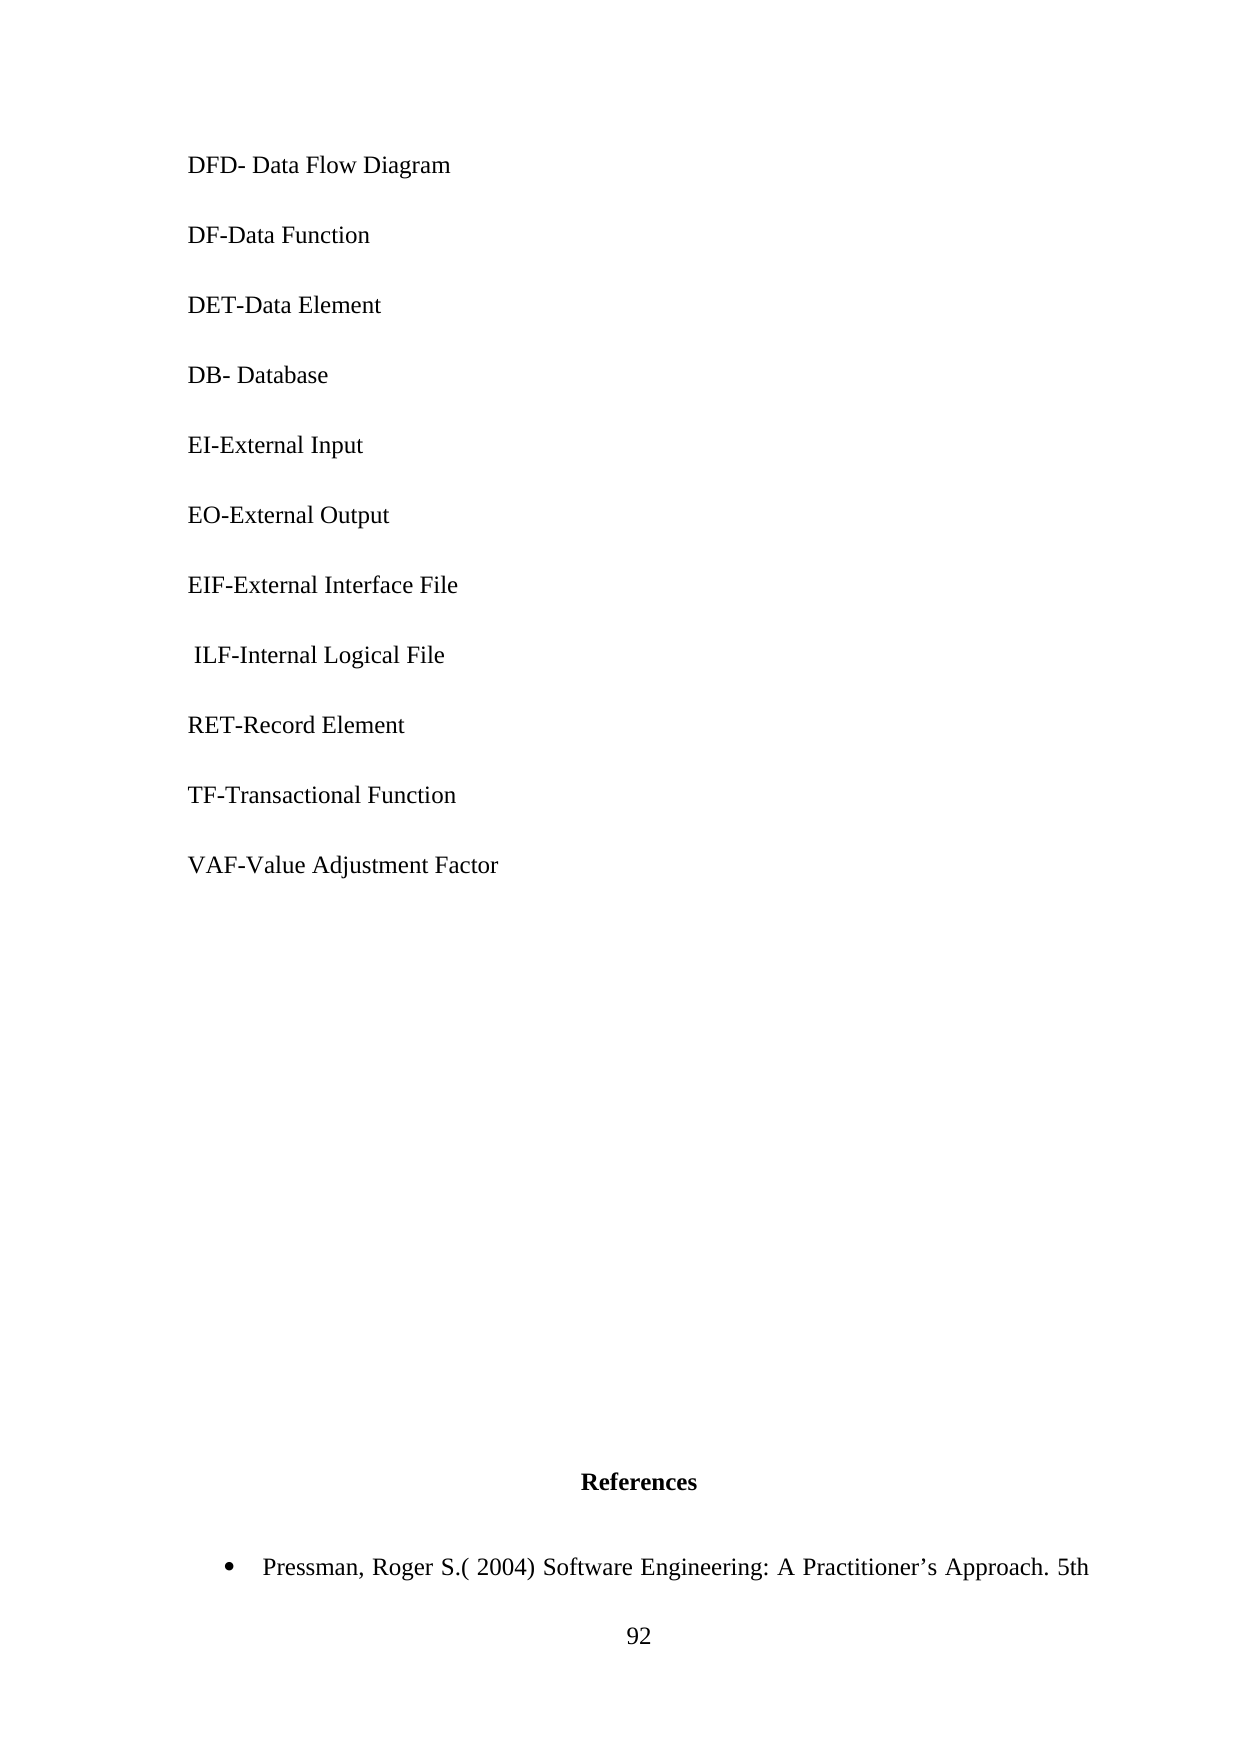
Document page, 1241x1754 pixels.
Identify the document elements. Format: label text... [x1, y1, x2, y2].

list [225, 1552, 1090, 1581]
text DB- Database [187, 360, 1090, 389]
text EO-External Output [187, 500, 1090, 529]
text DFD- Data Flow Diagram [187, 150, 1090, 179]
text DET-Data Element [187, 290, 1090, 319]
text RET-Record Element [187, 710, 1090, 739]
subtitle References [187, 1467, 1090, 1496]
text DF-Data Function [187, 220, 1090, 249]
text EIF-External Interface File [187, 570, 1090, 599]
text EI-External Input [187, 430, 1090, 459]
text VAF-Value Adjustment Factor [187, 850, 1090, 879]
text ILF-Internal Logical File [187, 640, 1090, 669]
text TF-Transactional Function [187, 780, 1090, 809]
